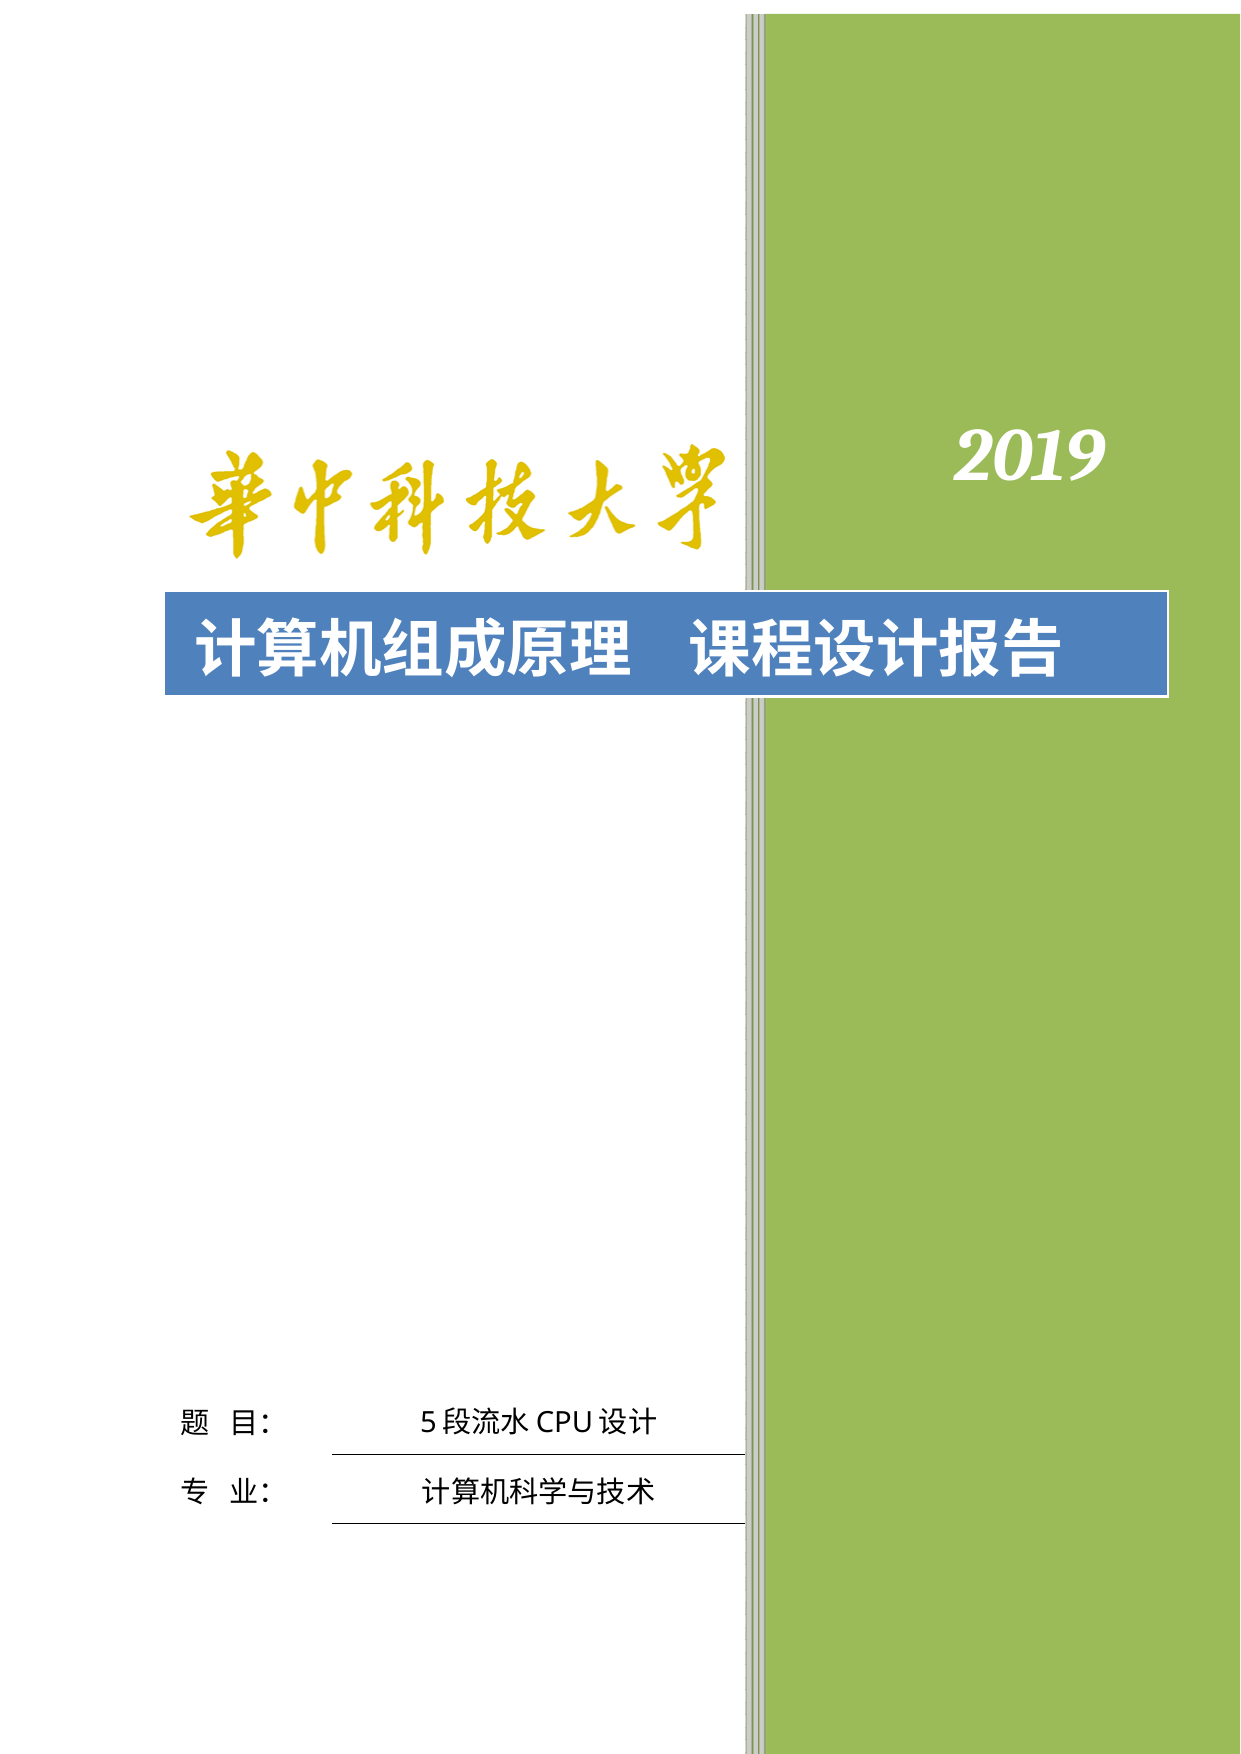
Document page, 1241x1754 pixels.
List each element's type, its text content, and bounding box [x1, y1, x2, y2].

table_header 5段流水CPU设计 [332, 1386, 745, 1454]
picture [745, 698, 767, 1754]
table_cell 计算机科学与技术 [332, 1455, 745, 1523]
picture [187, 14, 767, 590]
table_cell 专 业： [169, 1454, 332, 1523]
table_header 题 目： [169, 1386, 332, 1454]
